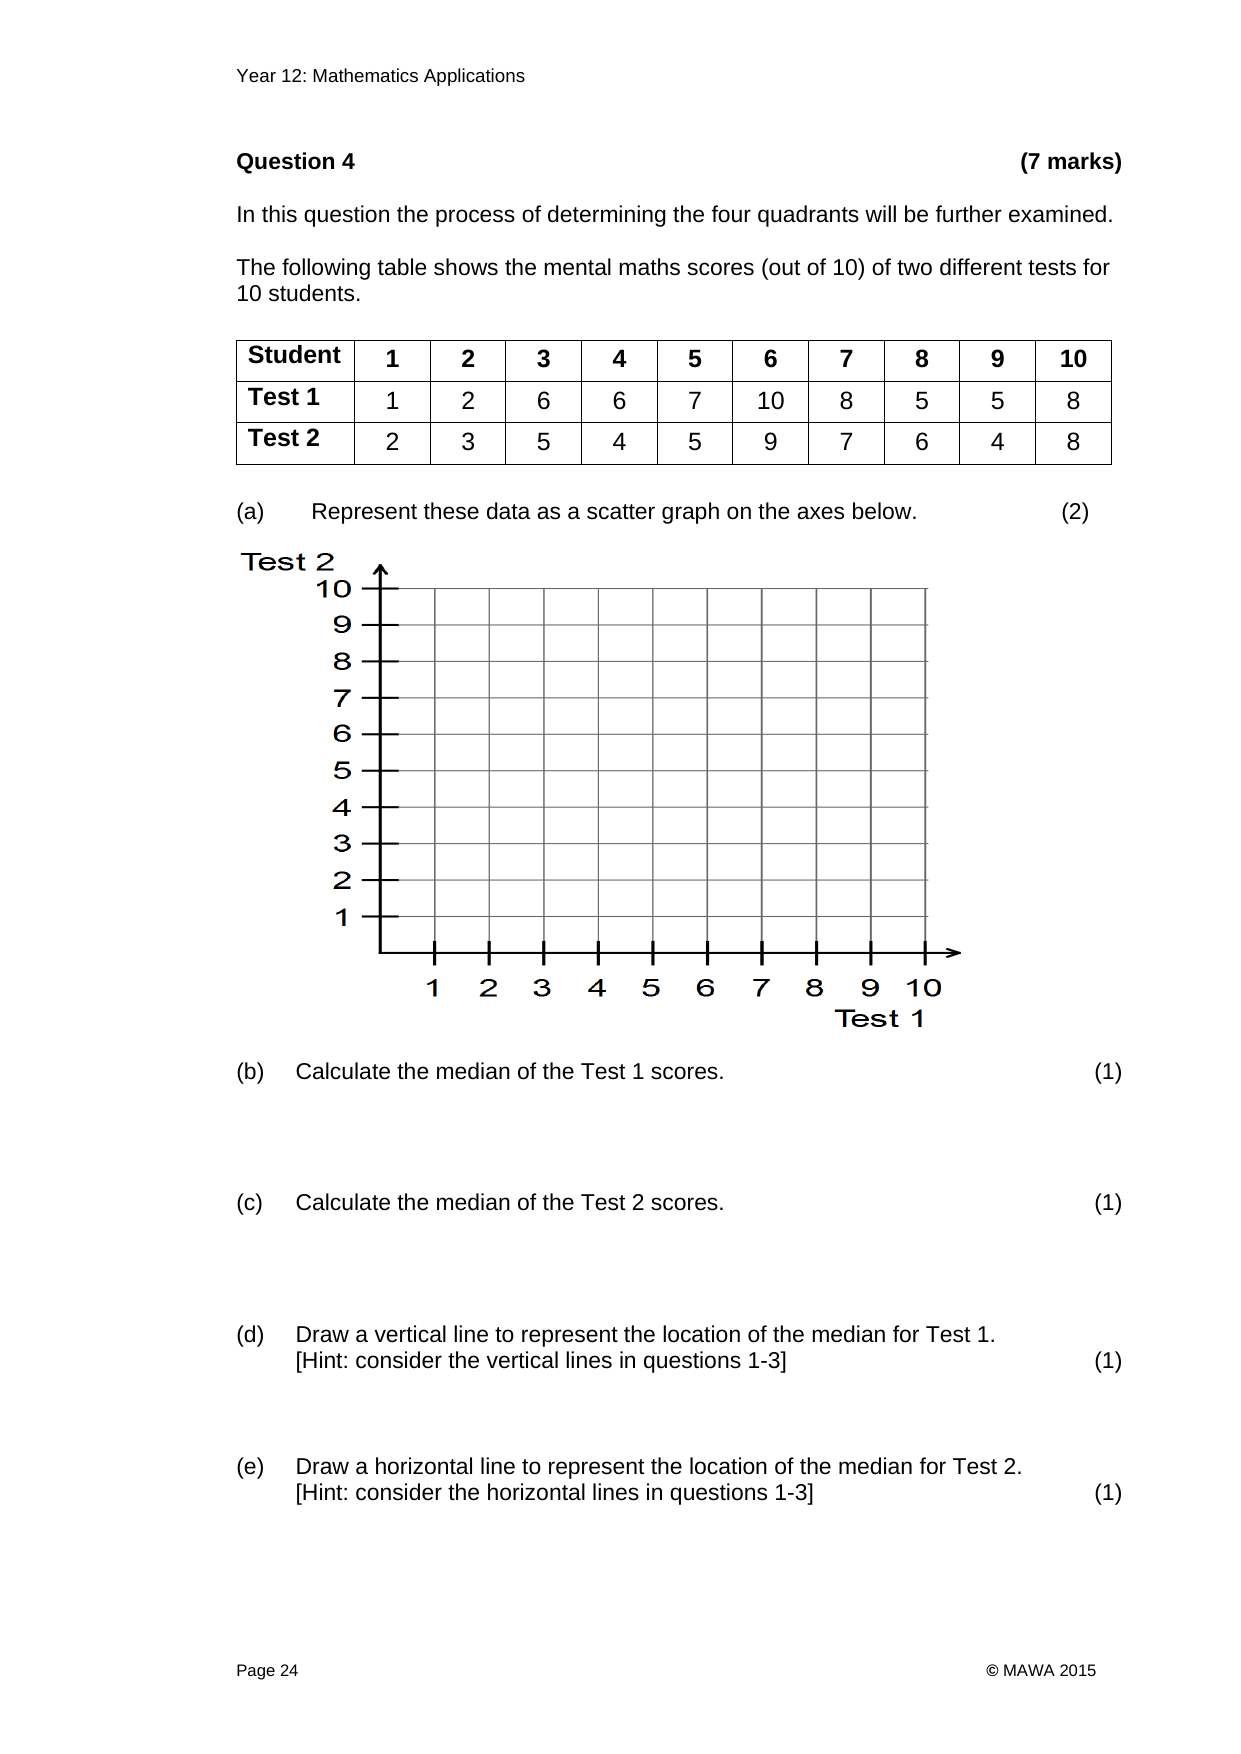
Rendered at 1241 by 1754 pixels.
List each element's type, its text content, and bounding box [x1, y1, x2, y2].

table_cell 5 [960, 382, 1035, 422]
table_cell 5 [885, 382, 959, 422]
table_cell Test 2 [237, 423, 354, 463]
text Question 4 (7 marks) [236, 148, 1122, 175]
table_header 9 [960, 341, 1035, 381]
table_cell 2 [431, 382, 505, 422]
table_cell 7 [658, 382, 732, 422]
table_cell 4 [582, 423, 657, 463]
table_header 2 [431, 341, 505, 381]
text (c) Calculate the median of the Test 2 scores. (1) [236, 1189, 1122, 1216]
table_header 6 [733, 341, 808, 381]
table_header 5 [658, 341, 732, 381]
text (b) Calculate the median of the Test 1 scores. (1) [236, 1058, 1122, 1084]
text (a) Represent these data as a scatter graph on the axes below. (2) [236, 498, 1122, 524]
table_cell 9 [733, 423, 808, 463]
text [Hint: consider the vertical lines in questions 1-3] (1) [236, 1347, 1122, 1374]
table_cell 8 [809, 382, 884, 422]
table_cell 5 [506, 423, 581, 463]
table_header 8 [885, 341, 959, 381]
table_header 4 [582, 341, 657, 381]
text (e) Draw a horizontal line to represent the location of the median for Test 2. [236, 1453, 1122, 1479]
table_cell 3 [431, 423, 505, 463]
table_header 1 [355, 341, 430, 381]
table_cell 2 [355, 423, 430, 463]
table_header 3 [506, 341, 581, 381]
table_cell Test 1 [237, 382, 354, 422]
table_cell 6 [885, 423, 959, 463]
table_header 7 [809, 341, 884, 381]
table_cell 6 [506, 382, 581, 422]
picture [236, 550, 963, 1029]
text The following table shows the mental maths scores (out of 10) of two different tests for 10 students. [236, 254, 1122, 306]
text (d) Draw a vertical line to represent the location of the median for Test 1. [236, 1321, 1122, 1347]
table_cell 5 [658, 423, 732, 463]
table_header Student [237, 341, 354, 381]
text In this question the process of determining the four quadrants will be further examined. [236, 201, 1122, 227]
table_cell 8 [1036, 423, 1111, 463]
table_header 10 [1036, 341, 1111, 381]
table_cell 4 [960, 423, 1035, 463]
table_cell 6 [582, 382, 657, 422]
table_cell 8 [1036, 382, 1111, 422]
table_cell 10 [733, 382, 808, 422]
table_cell 7 [809, 423, 884, 463]
text [Hint: consider the horizontal lines in questions 1-3] (1) [236, 1479, 1122, 1506]
table_cell 1 [355, 382, 430, 422]
